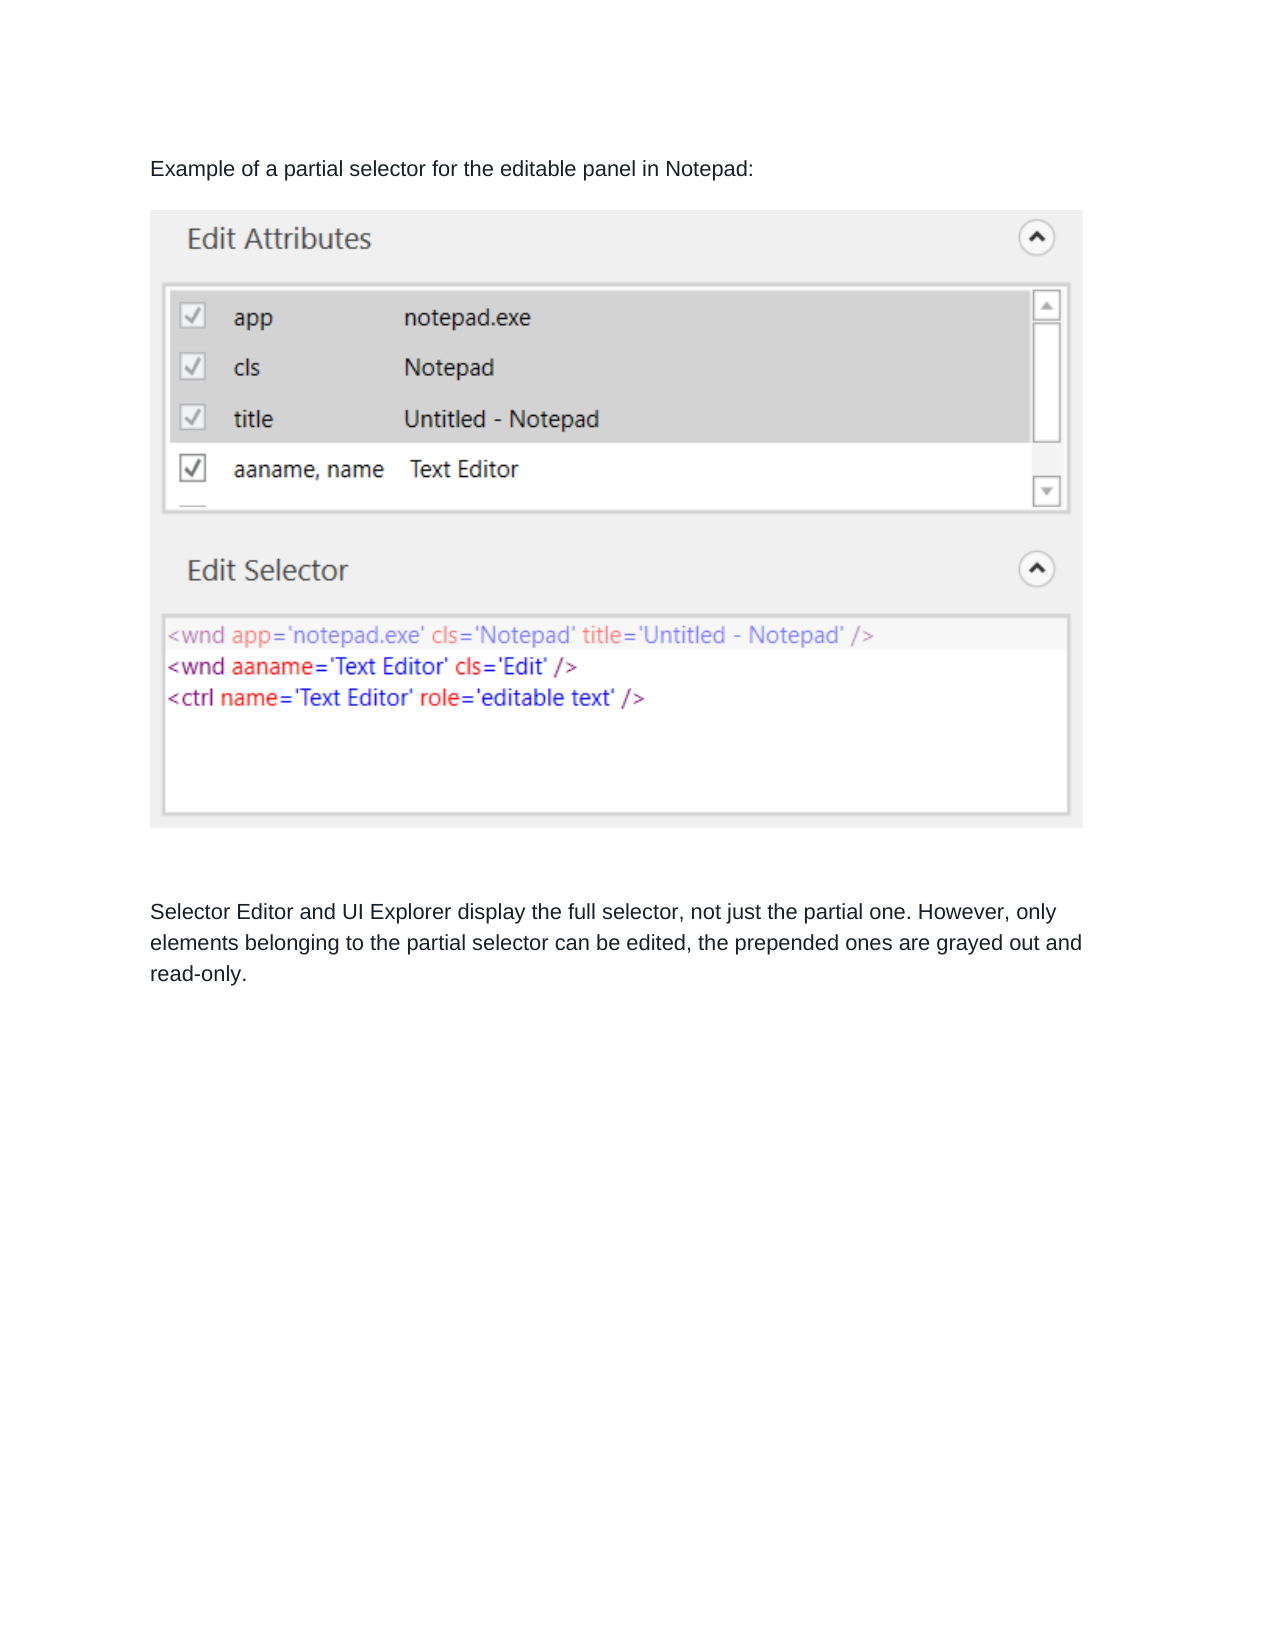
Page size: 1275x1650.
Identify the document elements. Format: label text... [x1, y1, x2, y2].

text Selector Editor and UI Explorer display the full selector, not just the partial one. However, only elements belonging to the partial selector can be edited, the prepended ones are grayed out and read-only. [150, 892, 1125, 986]
text Example of a partial selector for the editable panel in Notepad: [150, 150, 1125, 181]
picture [150, 210, 1083, 828]
